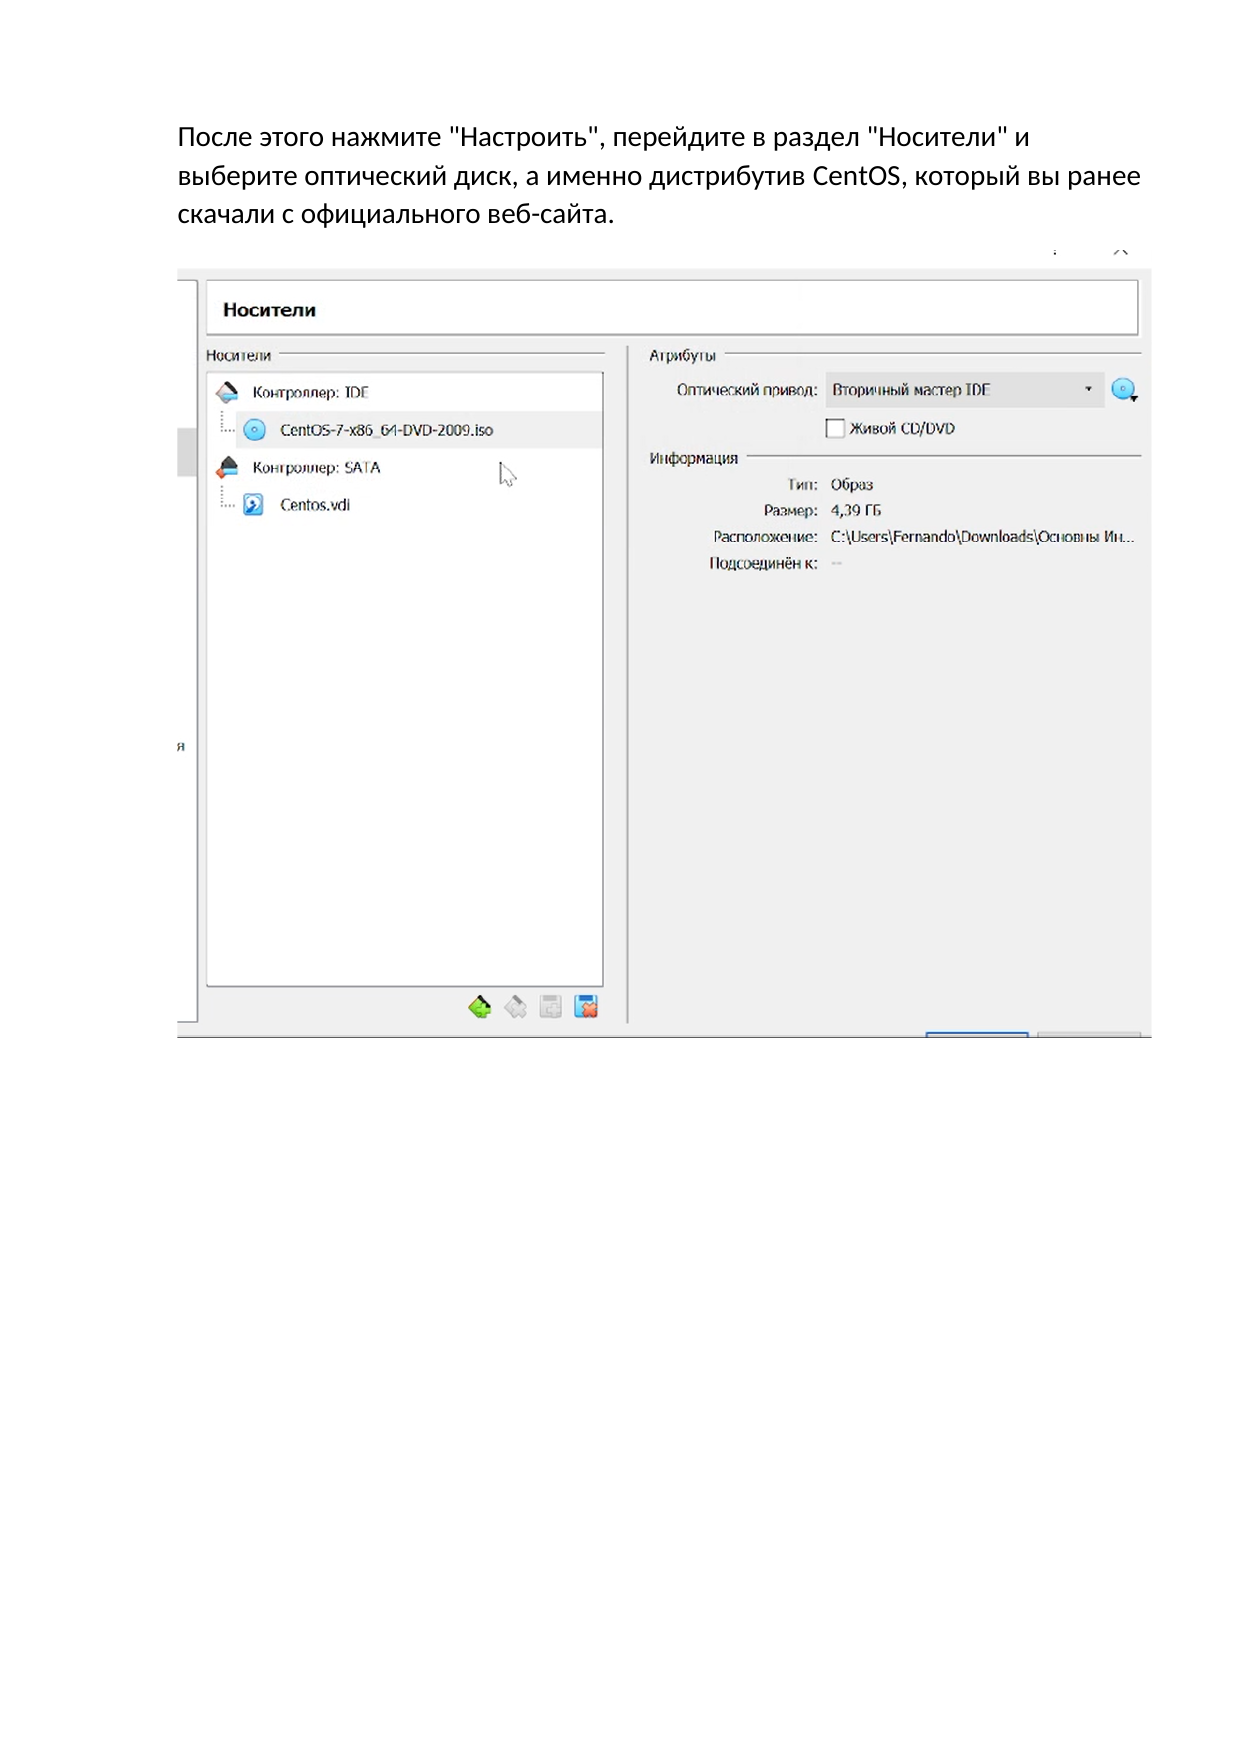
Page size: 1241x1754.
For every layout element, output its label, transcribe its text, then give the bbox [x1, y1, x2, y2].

picture [177, 250, 1152, 1038]
text После этого нажмите "Настроить", перейдите в раздел "Носители" и выберите оптический диск, а именно дистрибутив CentOS, который вы ранее скачали с официального веб-сайта. [177, 118, 1152, 231]
